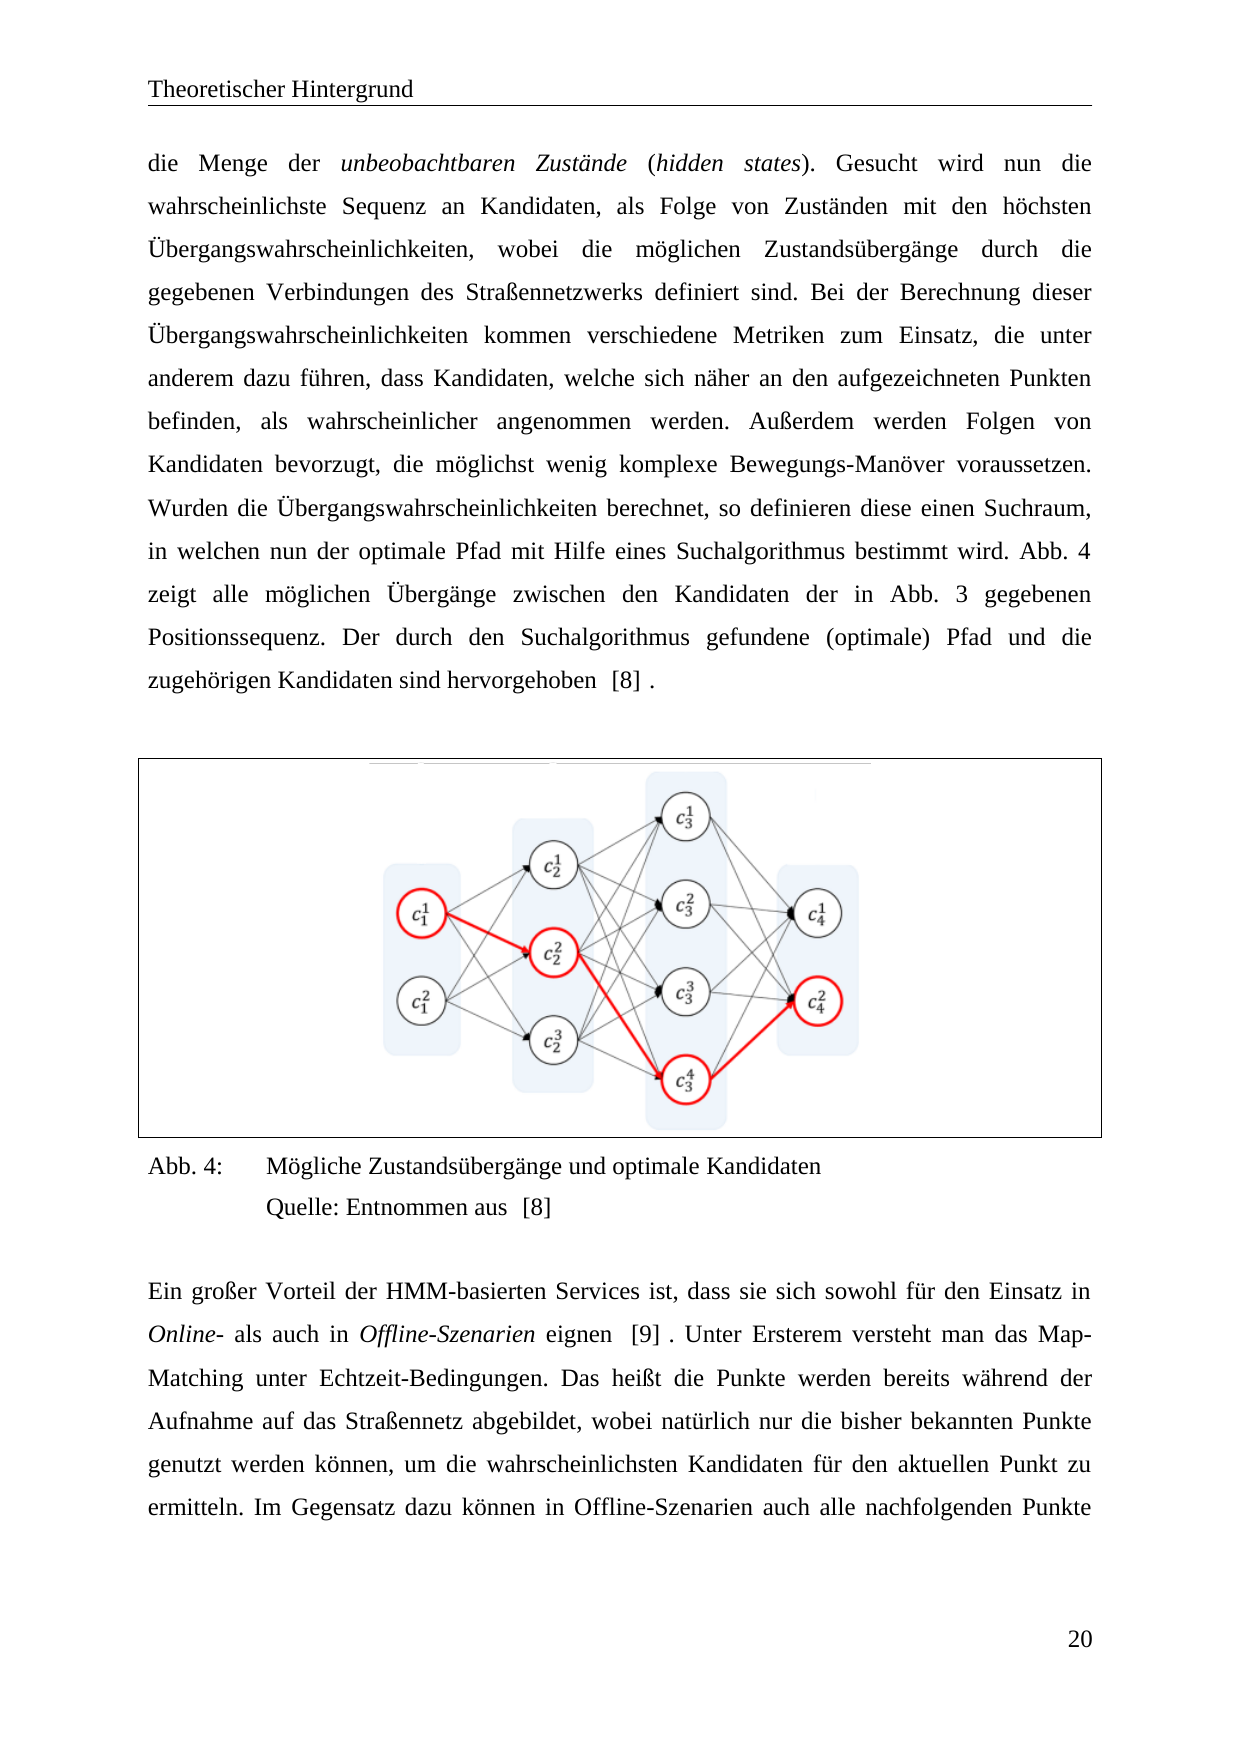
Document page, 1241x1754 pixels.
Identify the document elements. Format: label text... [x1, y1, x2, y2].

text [148, 148, 1092, 694]
picture [369, 761, 871, 1136]
text Quelle: Entnommen aus [148, 1192, 1092, 1221]
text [148, 1276, 1092, 1521]
